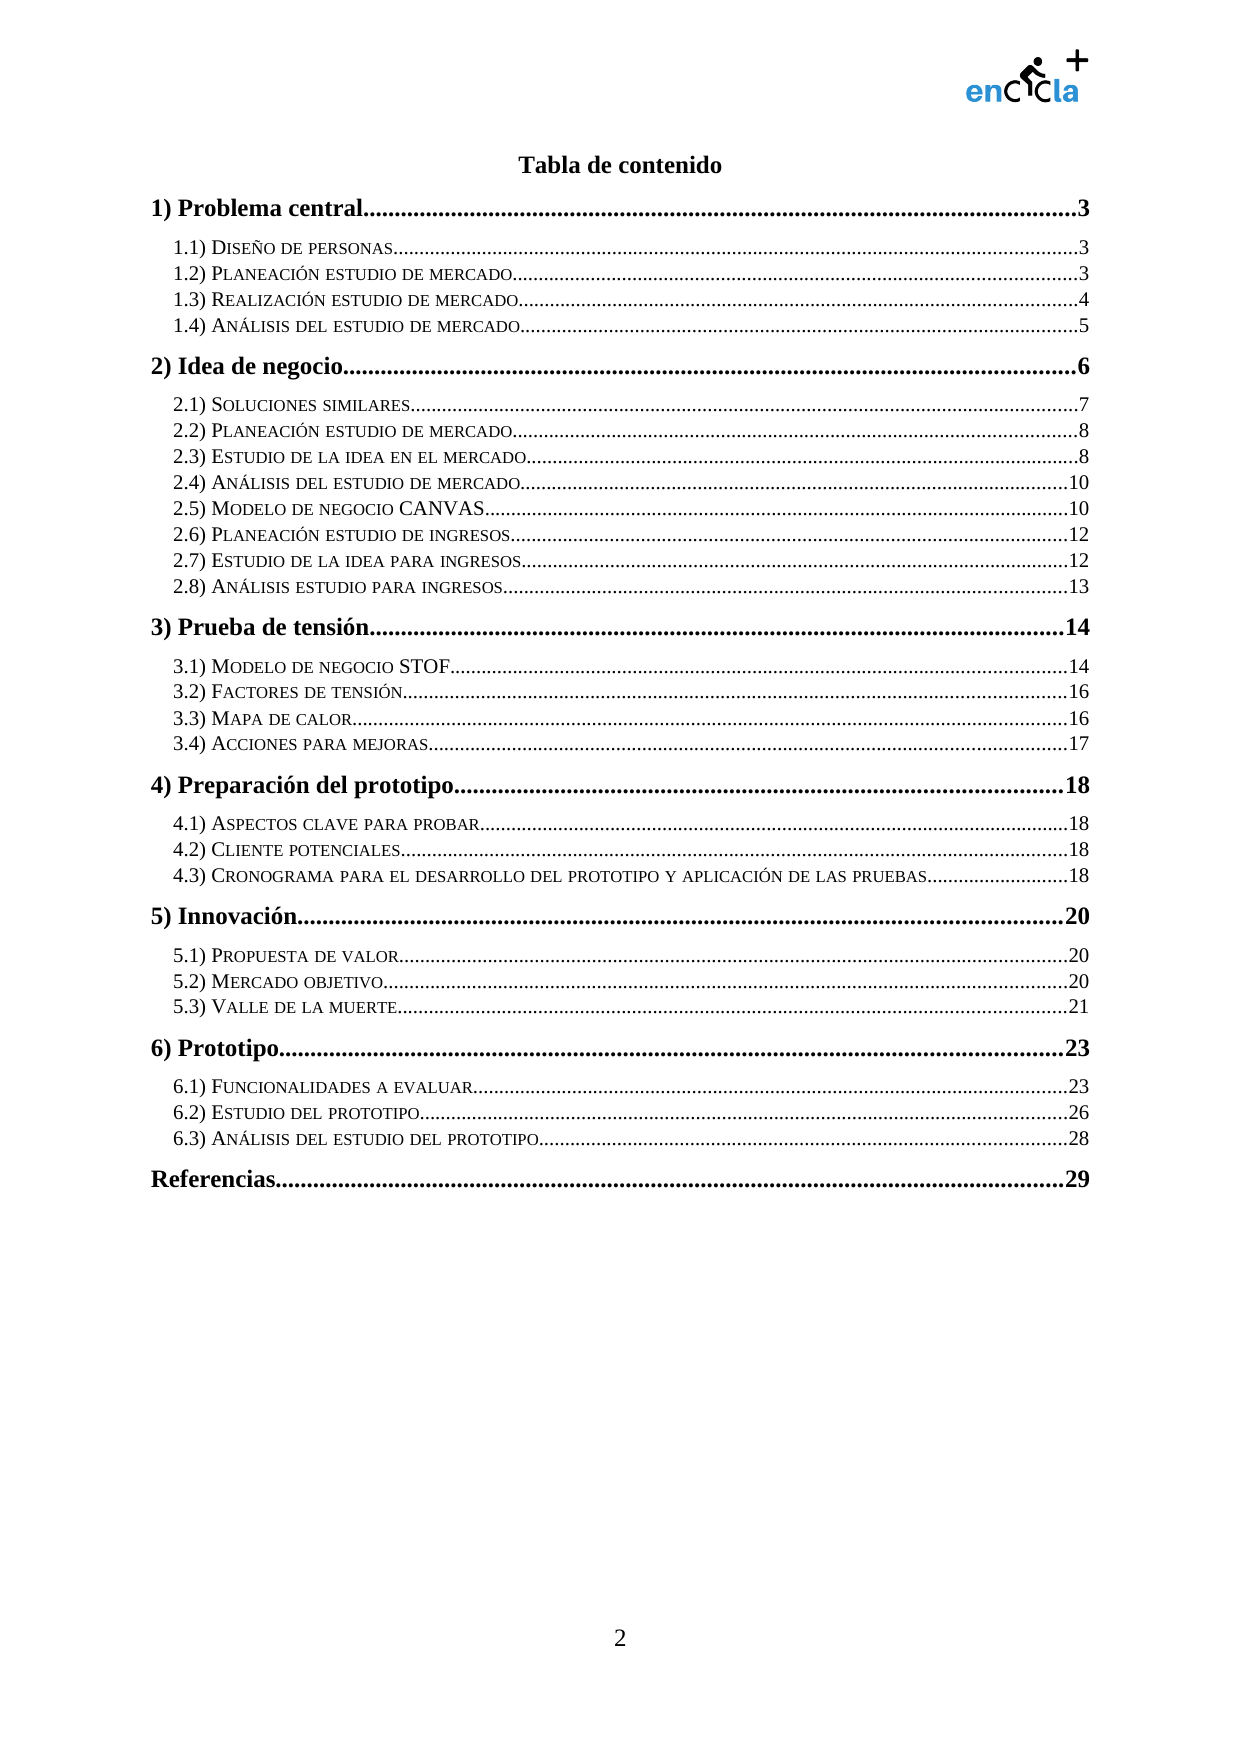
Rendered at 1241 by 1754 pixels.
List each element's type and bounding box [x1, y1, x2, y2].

picture [954, 39, 1091, 113]
